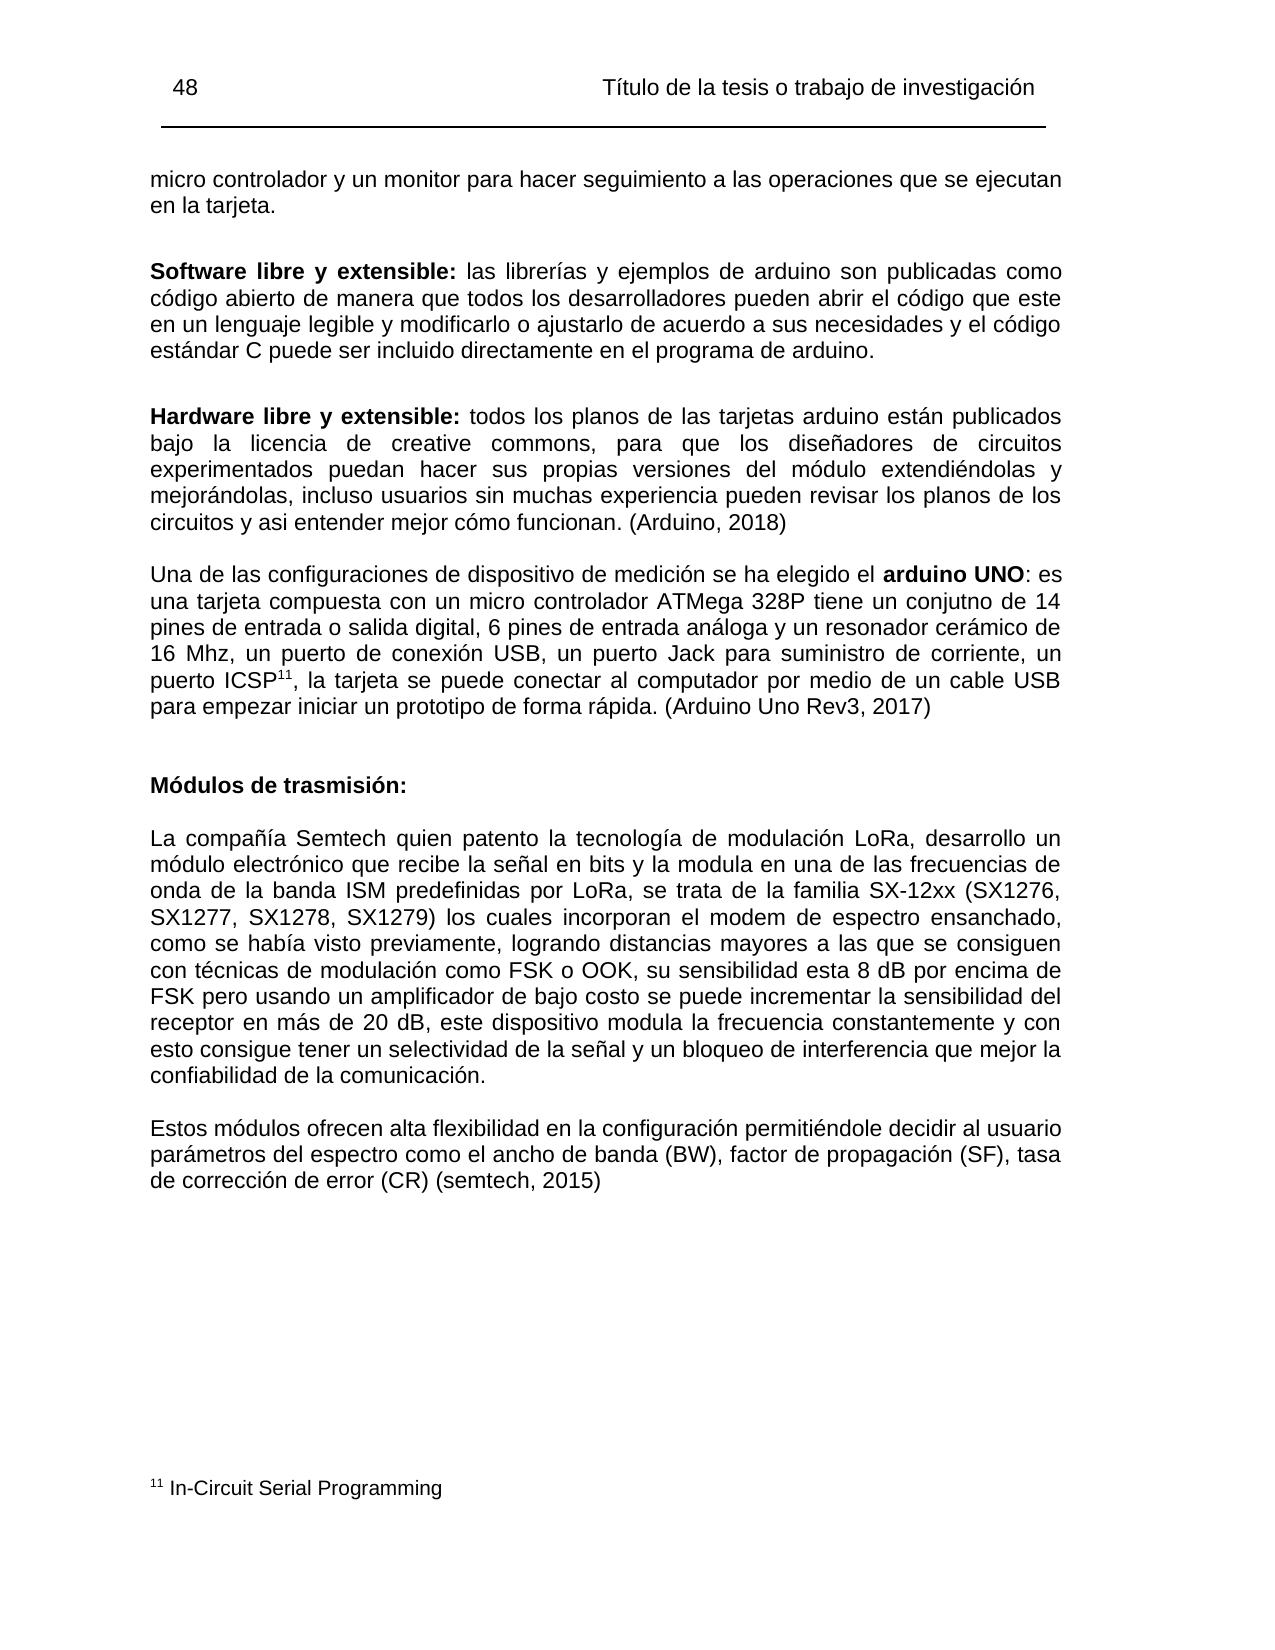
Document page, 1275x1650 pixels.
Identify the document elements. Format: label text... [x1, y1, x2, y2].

list La compañía Semtech quien patento la tecnología de modulación LoRa, desarrollo un módulo electrónico que recibe la señal en bits y la modula en una de las frecuencias de onda de la banda ISM predefinidas por LoRa, se trata de la familia SX-12xx (SX1276, SX1277, SX1278, SX1279) los cuales incorporan el modem de espectro ensanchado, como se había visto previamente, logrando distancias mayores a las que se consiguen con técnicas de modulación como FSK o OOK, su sensibilidad esta 8 dB por encima de FSK pero usando un amplificador de bajo costo se puede incrementar la sensibilidad del receptor en más de 20 dB, este dispositivo modula la frecuencia constantemente y con esto consigue tener un selectividad de la señal y un bloqueo de interferencia que mejor la confiabilidad de la comunicación. [150, 825, 1062, 1088]
list Estos módulos ofrecen alta flexibilidad en la configuración permitiéndole decidir al usuario parámetros del espectro como el ancho de banda (BW), factor de propagación (SF), tasa de corrección de error (CR) (semtech, 2015) [150, 1115, 1062, 1194]
list Software libre y extensible: las librerías y ejemplos de arduino son publicadas como código abierto de manera que todos los desarrolladores pueden abrir el código que este en un lenguaje legible y modificarlo o ajustarlo de acuerdo a sus necesidades y el código estándar C puede ser incluido directamente en el programa de arduino. [150, 258, 1062, 364]
list Hardware libre y extensible: todos los planos de las tarjetas arduino están publicados bajo la licencia de creative commons, para que los diseñadores de circuitos experimentados puedan hacer sus propias versiones del módulo extendiéndolas y mejorándolas, incluso usuarios sin muchas experiencia pueden revisar los planos de los circuitos y asi entender mejor cómo funcionan. (Arduino, 2018) [150, 403, 1062, 535]
list Una de las configuraciones de dispositivo de medición se ha elegido el arduino UNO: es una tarjeta compuesta con un micro controlador ATMega 328P tiene un conjutno de 14 pines de entrada o salida digital, 6 pines de entrada análoga y un resonador cerámico de 16 Mhz, un puerto de conexión USB, un puerto Jack para suministro de corriente, un puerto ICSP, la tarjeta se puede conectar al computador por medio de un cable USB para empezar iniciar un prototipo de forma rápida. (Arduino Uno Rev3, 2017) [150, 561, 1062, 719]
list Módulos de trasmisión: [150, 772, 1062, 798]
